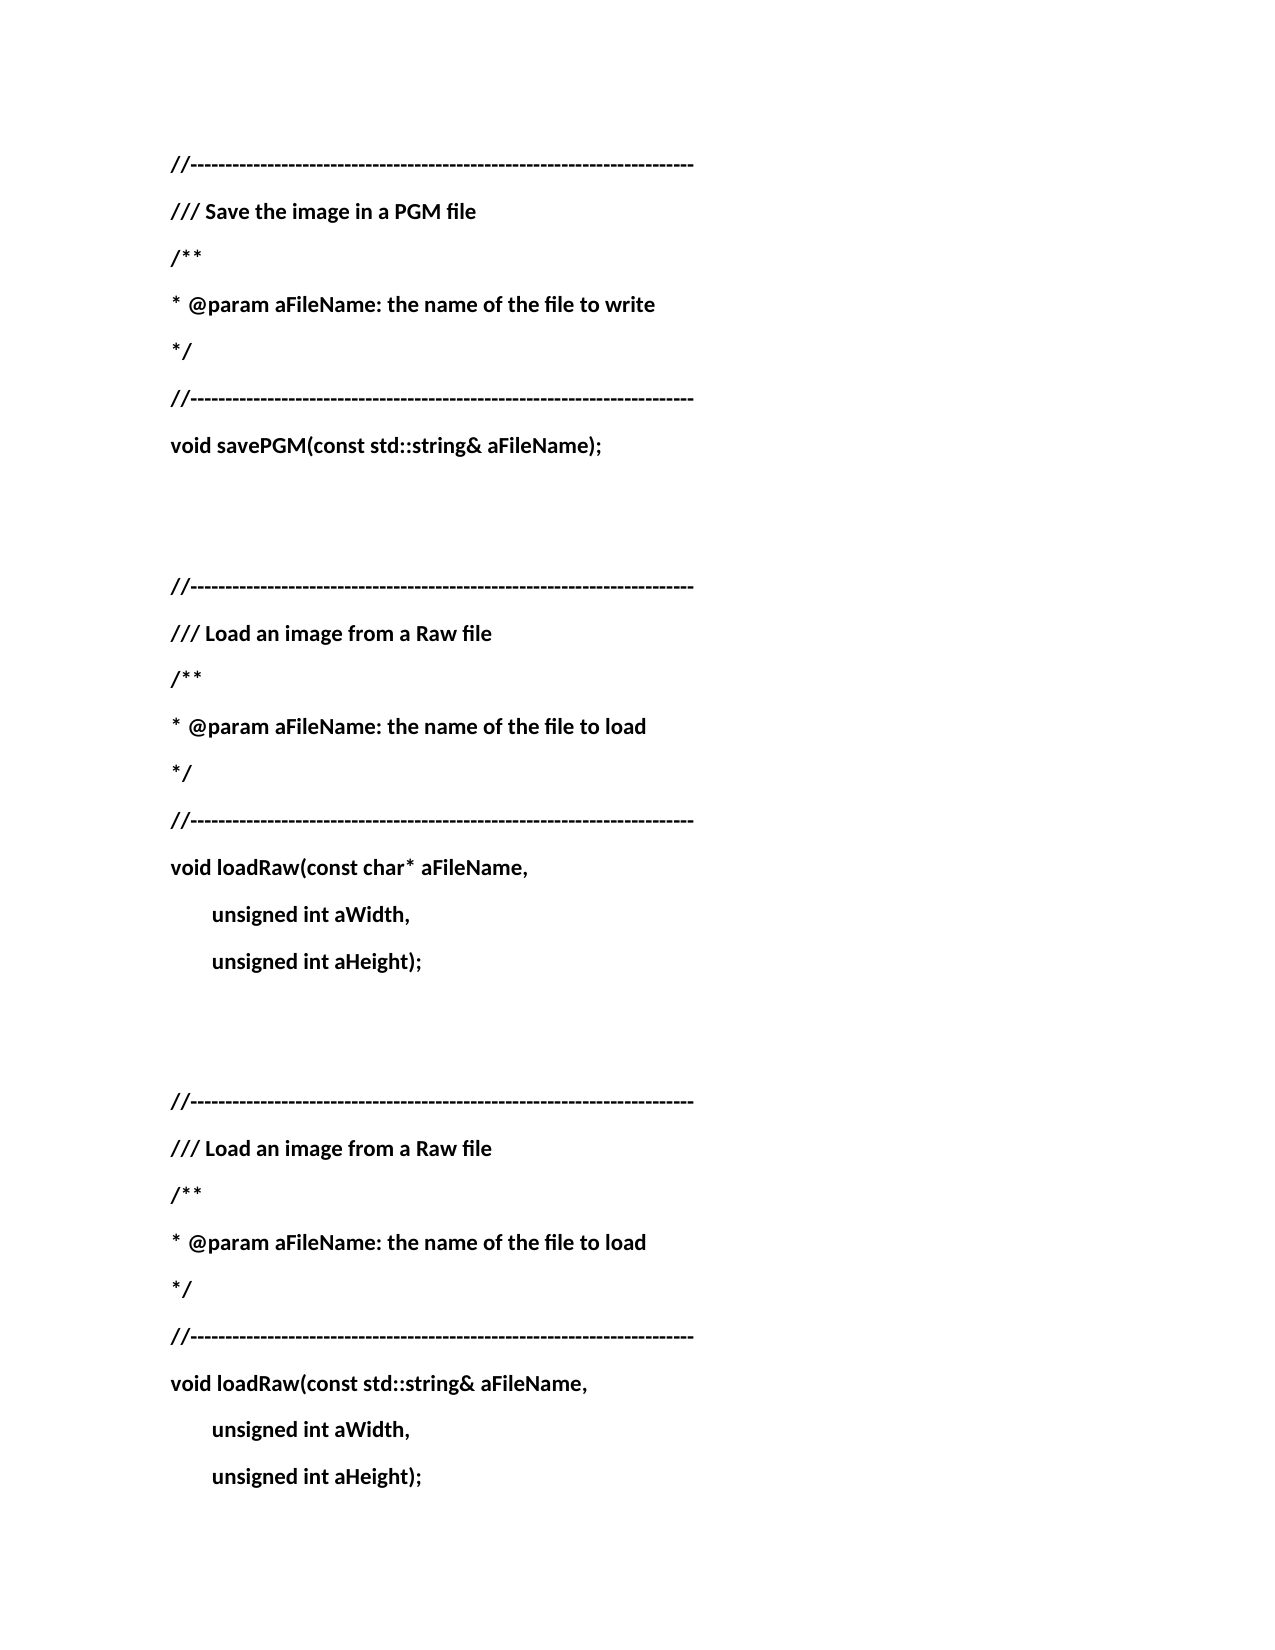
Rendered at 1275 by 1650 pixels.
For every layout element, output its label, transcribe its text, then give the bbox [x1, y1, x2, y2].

text /** [150, 666, 1125, 694]
text */ [150, 1275, 1125, 1303]
text */ [150, 337, 1125, 366]
text unsigned int aWidth, [150, 900, 1125, 928]
text unsigned int aWidth, [150, 1416, 1125, 1444]
text unsigned int aHeight); [150, 947, 1125, 975]
text void loadRaw(const std::string& aFileName, [150, 1369, 1125, 1397]
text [150, 291, 1125, 319]
text * @param aFileName: the name of the file to load [150, 712, 1125, 741]
text /// Load an image from a Raw file [150, 619, 1125, 647]
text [150, 1322, 1125, 1350]
text /** [150, 244, 1125, 272]
text //------------------------------------------------------------------------ [150, 384, 1125, 412]
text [150, 150, 1125, 178]
text /// Save the image in a PGM file [150, 197, 1125, 225]
text /** [150, 1181, 1125, 1209]
text //------------------------------------------------------------------------ [150, 806, 1125, 834]
text */ [150, 759, 1125, 787]
text void savePGM(const std::string& aFileName); [150, 431, 1125, 459]
text //------------------------------------------------------------------------ [150, 572, 1125, 600]
text * @param aFileName: the name of the file to load [150, 1228, 1125, 1256]
text void loadRaw(const char* aFileName, [150, 853, 1125, 881]
text unsigned int aHeight); [150, 1462, 1125, 1491]
text //------------------------------------------------------------------------ [150, 1087, 1125, 1116]
text /// Load an image from a Raw file [150, 1134, 1125, 1162]
